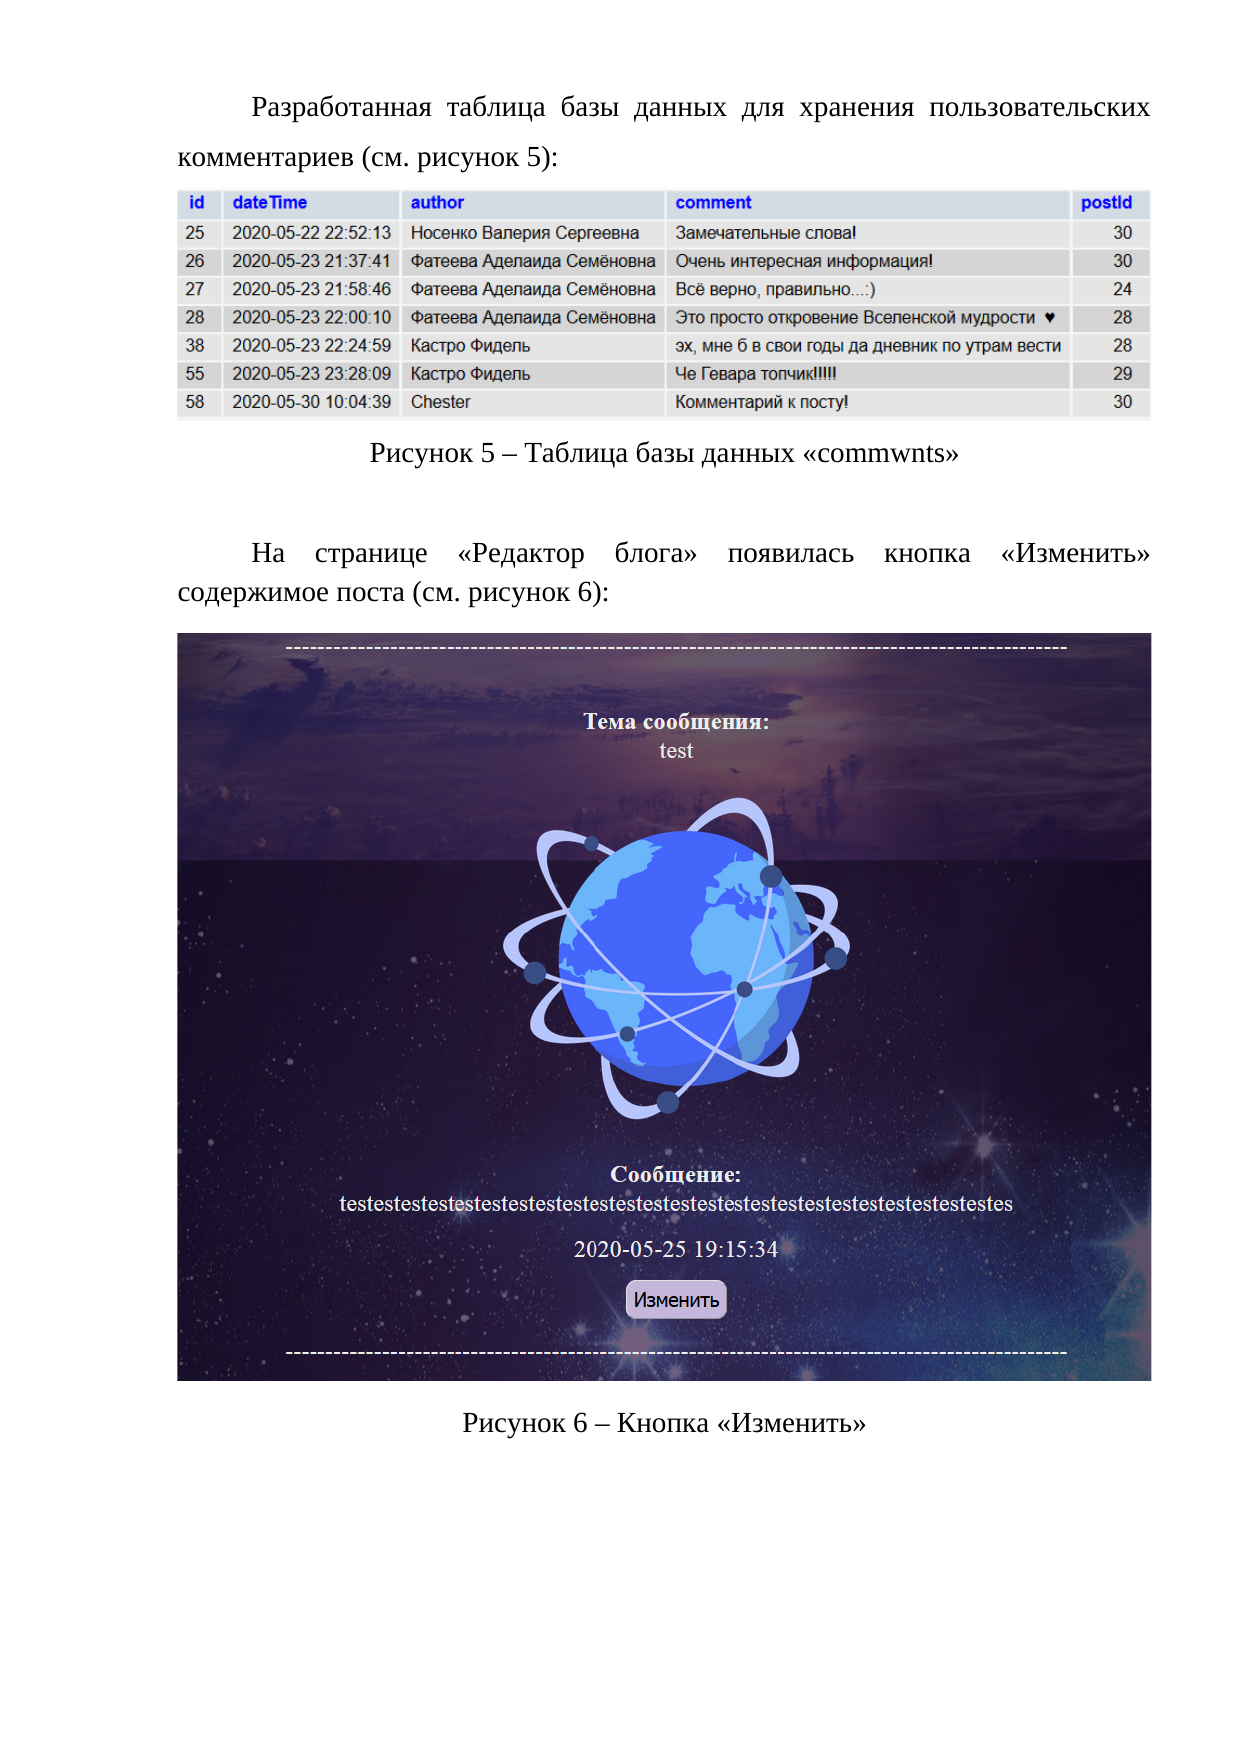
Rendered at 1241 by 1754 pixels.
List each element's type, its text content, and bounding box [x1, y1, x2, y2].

text На странице «Редактор блога» появилась кнопка «Изменить» содержимое поста (см. рисунок 6): [177, 536, 1152, 608]
list Разработанная таблица базы данных для хранения пользовательских комментариев (см. рисунок 5): [177, 89, 1152, 172]
picture [177, 633, 1152, 1381]
list Рисунок 5 – Таблица базы данных «commwnts» [177, 435, 1152, 468]
picture [177, 189, 1152, 421]
text Рисунок 6 – Кнопка «Изменить» [177, 1406, 1152, 1439]
